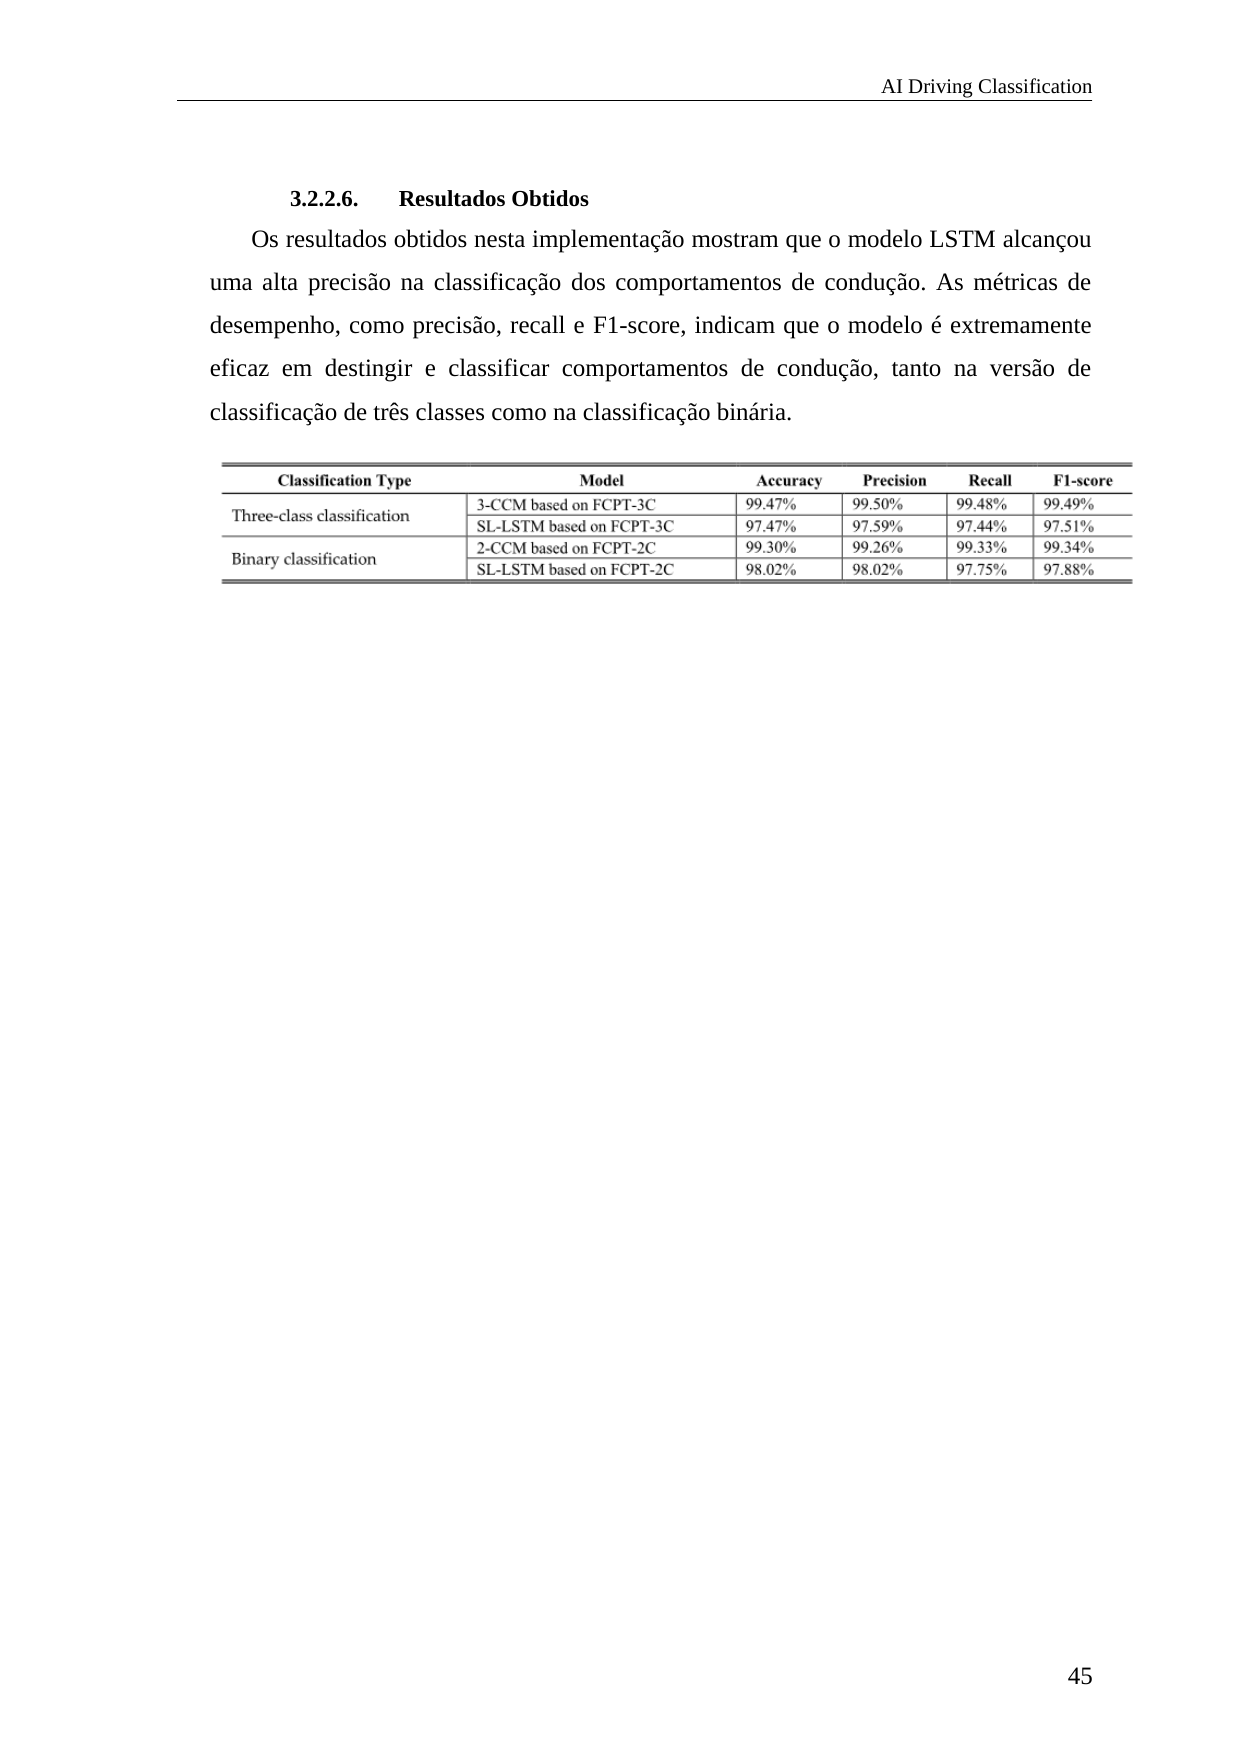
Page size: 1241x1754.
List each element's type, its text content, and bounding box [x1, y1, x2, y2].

picture [218, 460, 1134, 588]
subtitle Resultados Obtidos [290, 185, 1092, 212]
text Os resultados obtidos nesta implementação mostram que o modelo LSTM alcançou uma alta precisão na classificação dos comportamentos de condução. As métricas de desempenho, como precisão, recall e F1-score, indicam que o modelo é extremamente eficaz em destingir e classificar comportamentos de condução, tanto na versão de classificação de três classes como na classificação binária. [209, 224, 1092, 425]
